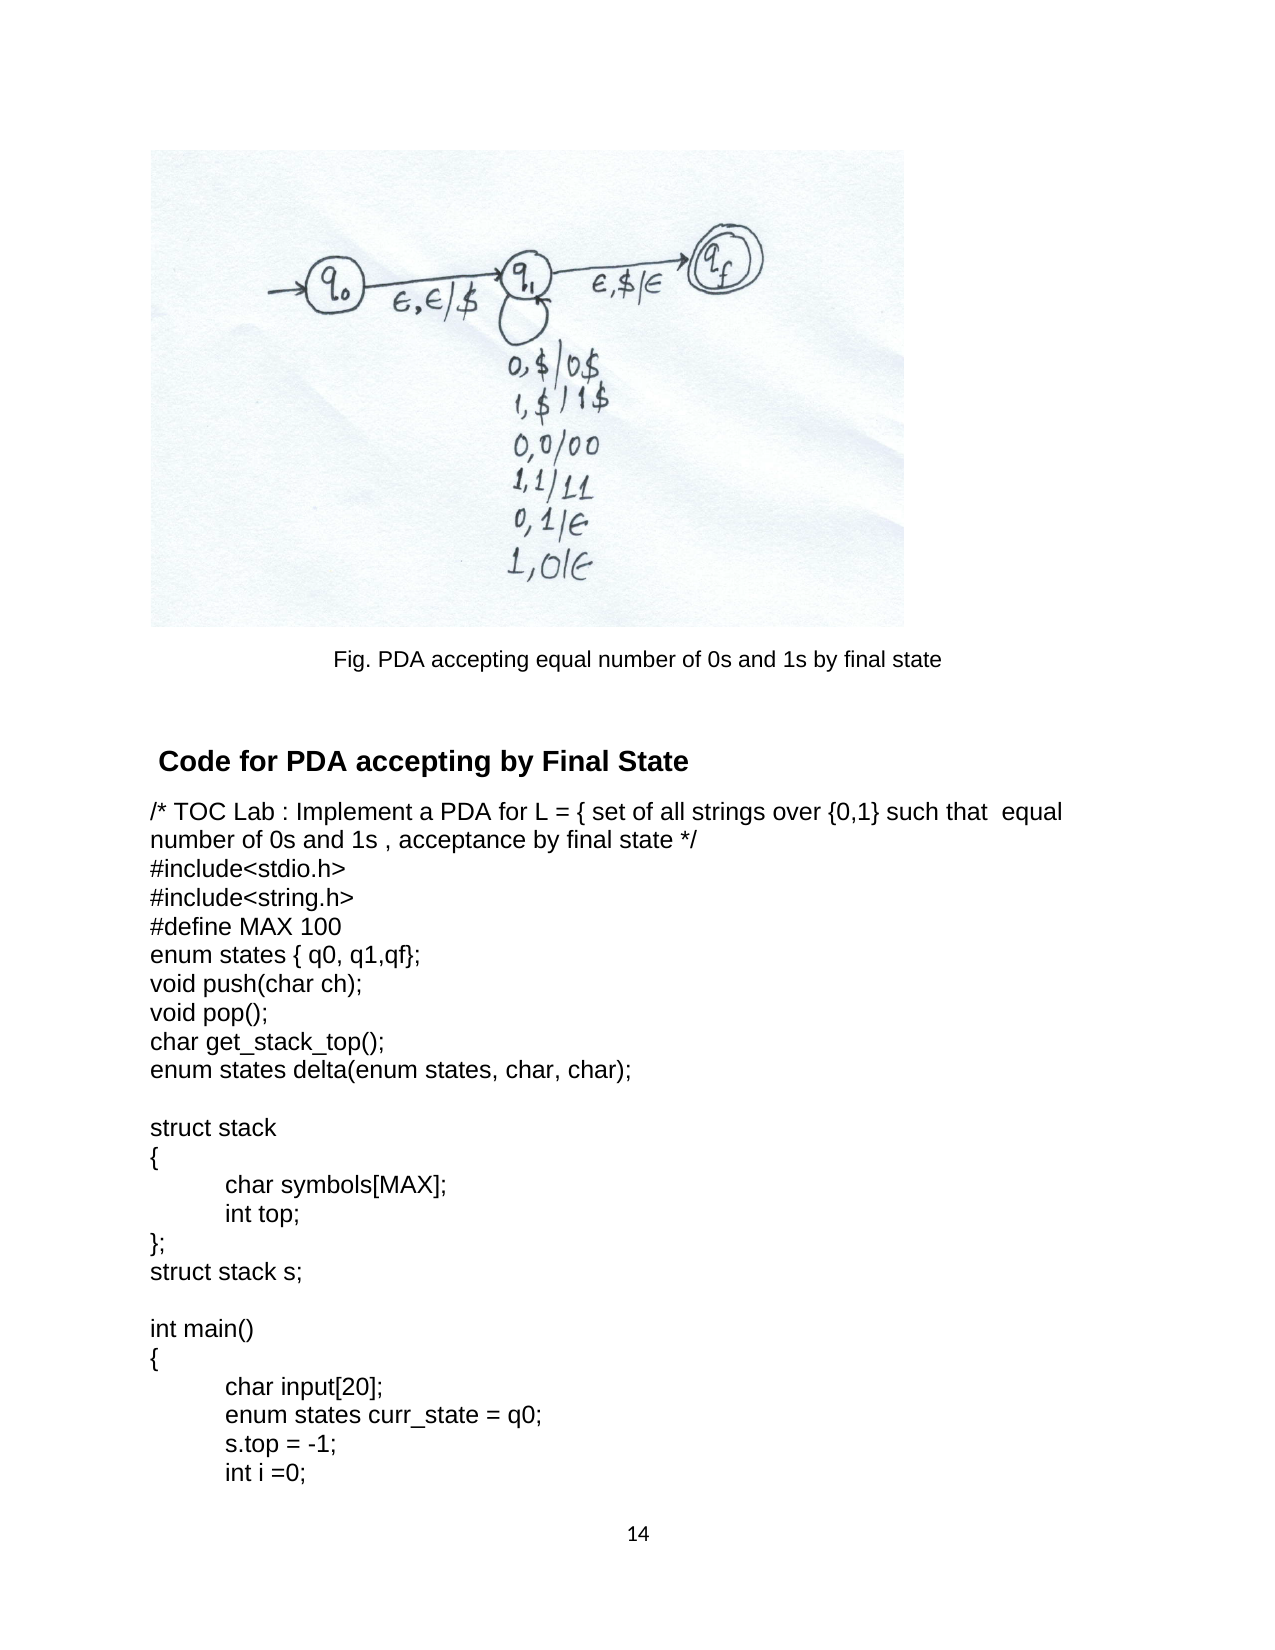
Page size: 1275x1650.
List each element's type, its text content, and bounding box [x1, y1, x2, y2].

text { [150, 1343, 1125, 1371]
text enum states delta(enum states, char, char); [150, 1055, 1125, 1084]
text int main() [150, 1314, 1125, 1343]
text struct stack s; [150, 1256, 1125, 1285]
text #define MAX 100 [150, 911, 1125, 940]
text char get_stack_top(); [150, 1026, 1125, 1055]
text enum states curr_state = q0; [150, 1400, 1125, 1429]
text char symbols[MAX]; [150, 1170, 1125, 1199]
text Fig. PDA accepting equal number of 0s and 1s by final state [150, 646, 1125, 672]
text { [150, 1141, 1125, 1170]
text char input[20]; [150, 1371, 1125, 1400]
text int top; [150, 1199, 1125, 1228]
text }; [150, 1228, 1125, 1256]
text void pop(); [150, 998, 1125, 1026]
text void push(char ch); [150, 969, 1125, 998]
text struct stack [150, 1113, 1125, 1141]
text #include<stdio.h> [150, 854, 1125, 883]
text Code for PDA accepting by Final State [150, 744, 1125, 777]
text int i =0; [150, 1458, 1125, 1486]
text #include<string.h> [150, 883, 1125, 911]
text /* TOC Lab : Implement a PDA for L = { set of all strings over {0,1} such that equal number of 0s and 1s , acceptance by final state */ [150, 796, 1125, 854]
text enum states { q0, q1,qf}; [150, 940, 1125, 969]
text s.top = -1; [150, 1429, 1125, 1458]
